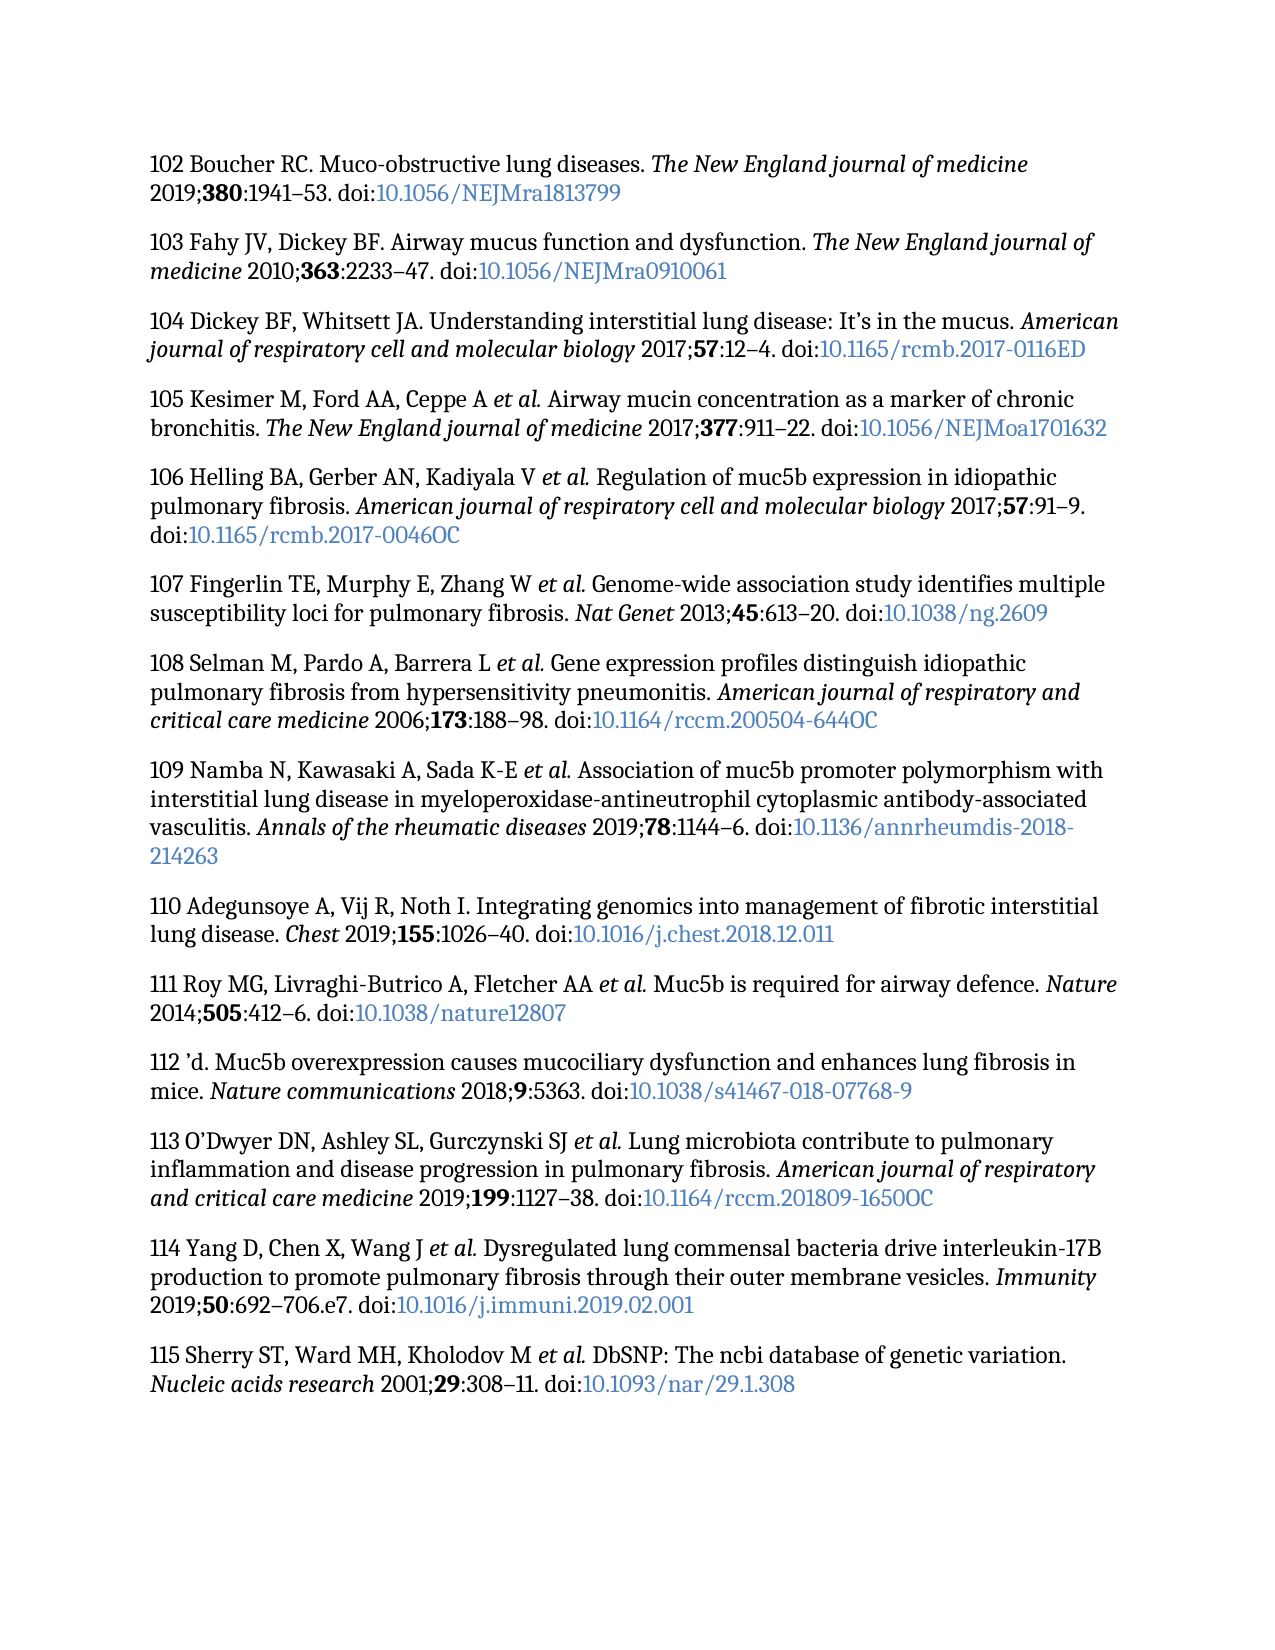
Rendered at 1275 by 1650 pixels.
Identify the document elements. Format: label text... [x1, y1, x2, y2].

text 102 Boucher RC. Muco-obstructive lung diseases. The New England journal of medicine 2019;380:1941–53. doi:10.1056/NEJMra1813799 [150, 150, 1125, 207]
text 114 Yang D, Chen X, Wang J et al. Dysregulated lung commensal bacteria drive interleukin-17B production to promote pulmonary fibrosis through their outer membrane vesicles. Immunity 2019;50:692–706.e7. doi:10.1016/j.immuni.2019.02.001 [150, 1234, 1125, 1320]
text 111 Roy MG, Livraghi-Butrico A, Fletcher AA et al. Muc5b is required for airway defence. Nature 2014;505:412–6. doi:10.1038/nature12807 [150, 970, 1125, 1027]
text 104 Dickey BF, Whitsett JA. Understanding interstitial lung disease: It’s in the mucus. American journal of respiratory cell and molecular biology 2017;57:12–4. doi:10.1165/rcmb.2017-0116ED [150, 307, 1125, 364]
text 115 Sherry ST, Ward MH, Kholodov M et al. DbSNP: The ncbi database of genetic variation. Nucleic acids research 2001;29:308–11. doi:10.1093/nar/29.1.308 [150, 1341, 1125, 1398]
text 113 O’Dwyer DN, Ashley SL, Gurczynski SJ et al. Lung microbiota contribute to pulmonary inflammation and disease progression in pulmonary fibrosis. American journal of respiratory and critical care medicine 2019;199:1127–38. doi:10.1164/rccm.201809-1650OC [150, 1127, 1125, 1213]
text 103 Fahy JV, Dickey BF. Airway mucus function and dysfunction. The New England journal of medicine 2010;363:2233–47. doi:10.1056/NEJMra0910061 [150, 228, 1125, 286]
text 106 Helling BA, Gerber AN, Kadiyala V et al. Regulation of muc5b expression in idiopathic pulmonary fibrosis. American journal of respiratory cell and molecular biology 2017;57:91–9. doi:10.1165/rcmb.2017-0046OC [150, 463, 1125, 549]
text 107 Fingerlin TE, Murphy E, Zhang W et al. Genome-wide association study identifies multiple susceptibility loci for pulmonary fibrosis. Nat Genet 2013;45:613–20. doi:10.1038/ng.2609 [150, 570, 1125, 628]
text 110 Adegunsoye A, Vij R, Noth I. Integrating genomics into management of fibrotic interstitial lung disease. Chest 2019;155:1026–40. doi:10.1016/j.chest.2018.12.011 [150, 892, 1125, 949]
text 109 Namba N, Kawasaki A, Sada K-E et al. Association of muc5b promoter polymorphism with interstitial lung disease in myeloperoxidase-antineutrophil cytoplasmic antibody-associated vasculitis. Annals of the rheumatic diseases 2019;78:1144–6. doi:10.1136/annrheumdis-2018-214263 [150, 756, 1125, 871]
text 108 Selman M, Pardo A, Barrera L et al. Gene expression profiles distinguish idiopathic pulmonary fibrosis from hypersensitivity pneumonitis. American journal of respiratory and critical care medicine 2006;173:188–98. doi:10.1164/rccm.200504-644OC [150, 649, 1125, 735]
text 105 Kesimer M, Ford AA, Ceppe A et al. Airway mucin concentration as a marker of chronic bronchitis. The New England journal of medicine 2017;377:911–22. doi:10.1056/NEJMoa1701632 [150, 385, 1125, 442]
text 112 ’d. Muc5b overexpression causes mucociliary dysfunction and enhances lung fibrosis in mice. Nature communications 2018;9:5363. doi:10.1038/s41467-018-07768-9 [150, 1048, 1125, 1106]
